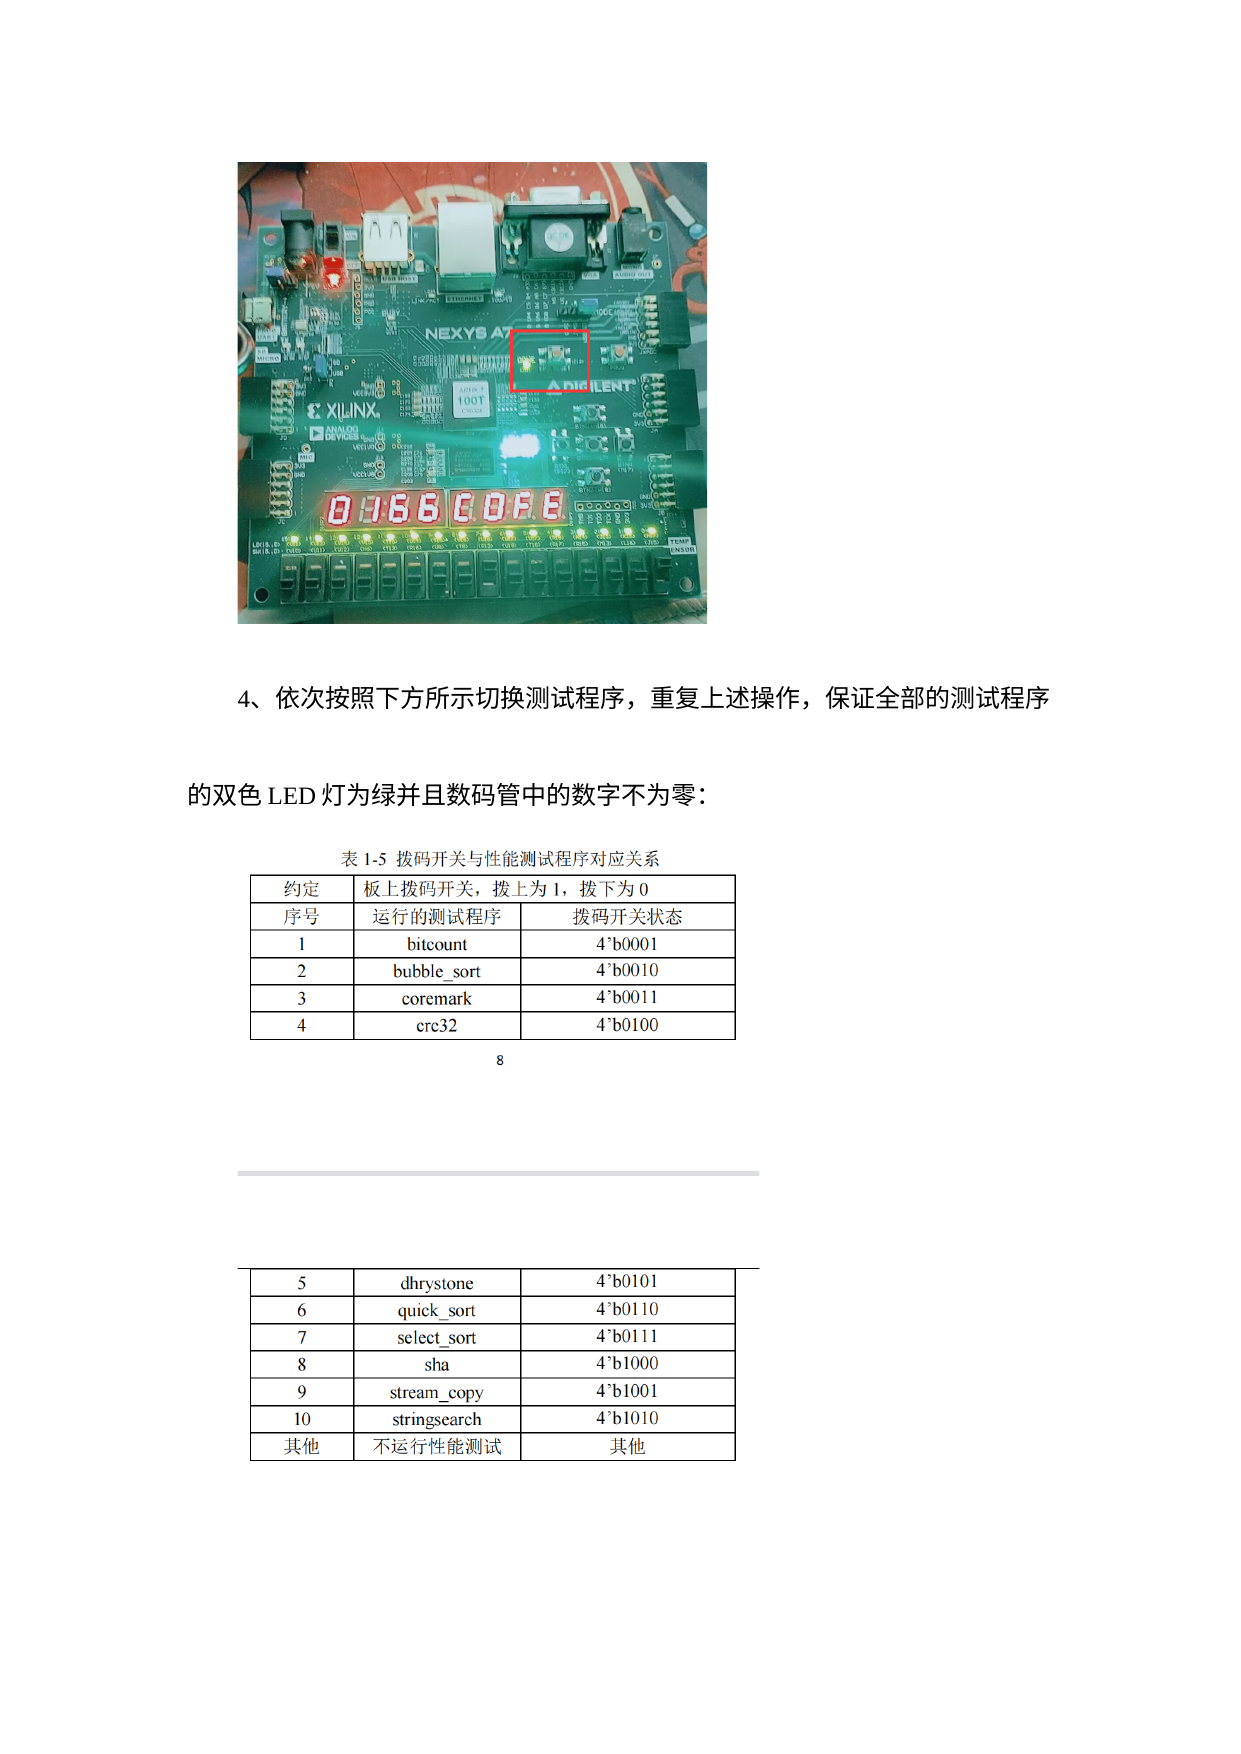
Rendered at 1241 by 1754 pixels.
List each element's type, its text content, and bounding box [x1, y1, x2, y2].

text 4、依次按照下方所示切换测试程序，重复上述操作，保证全部的测试程序的双色LED灯为绿并且数码管中的数字不为零： [187, 664, 1053, 826]
picture [237, 162, 708, 624]
picture [237, 844, 760, 1464]
